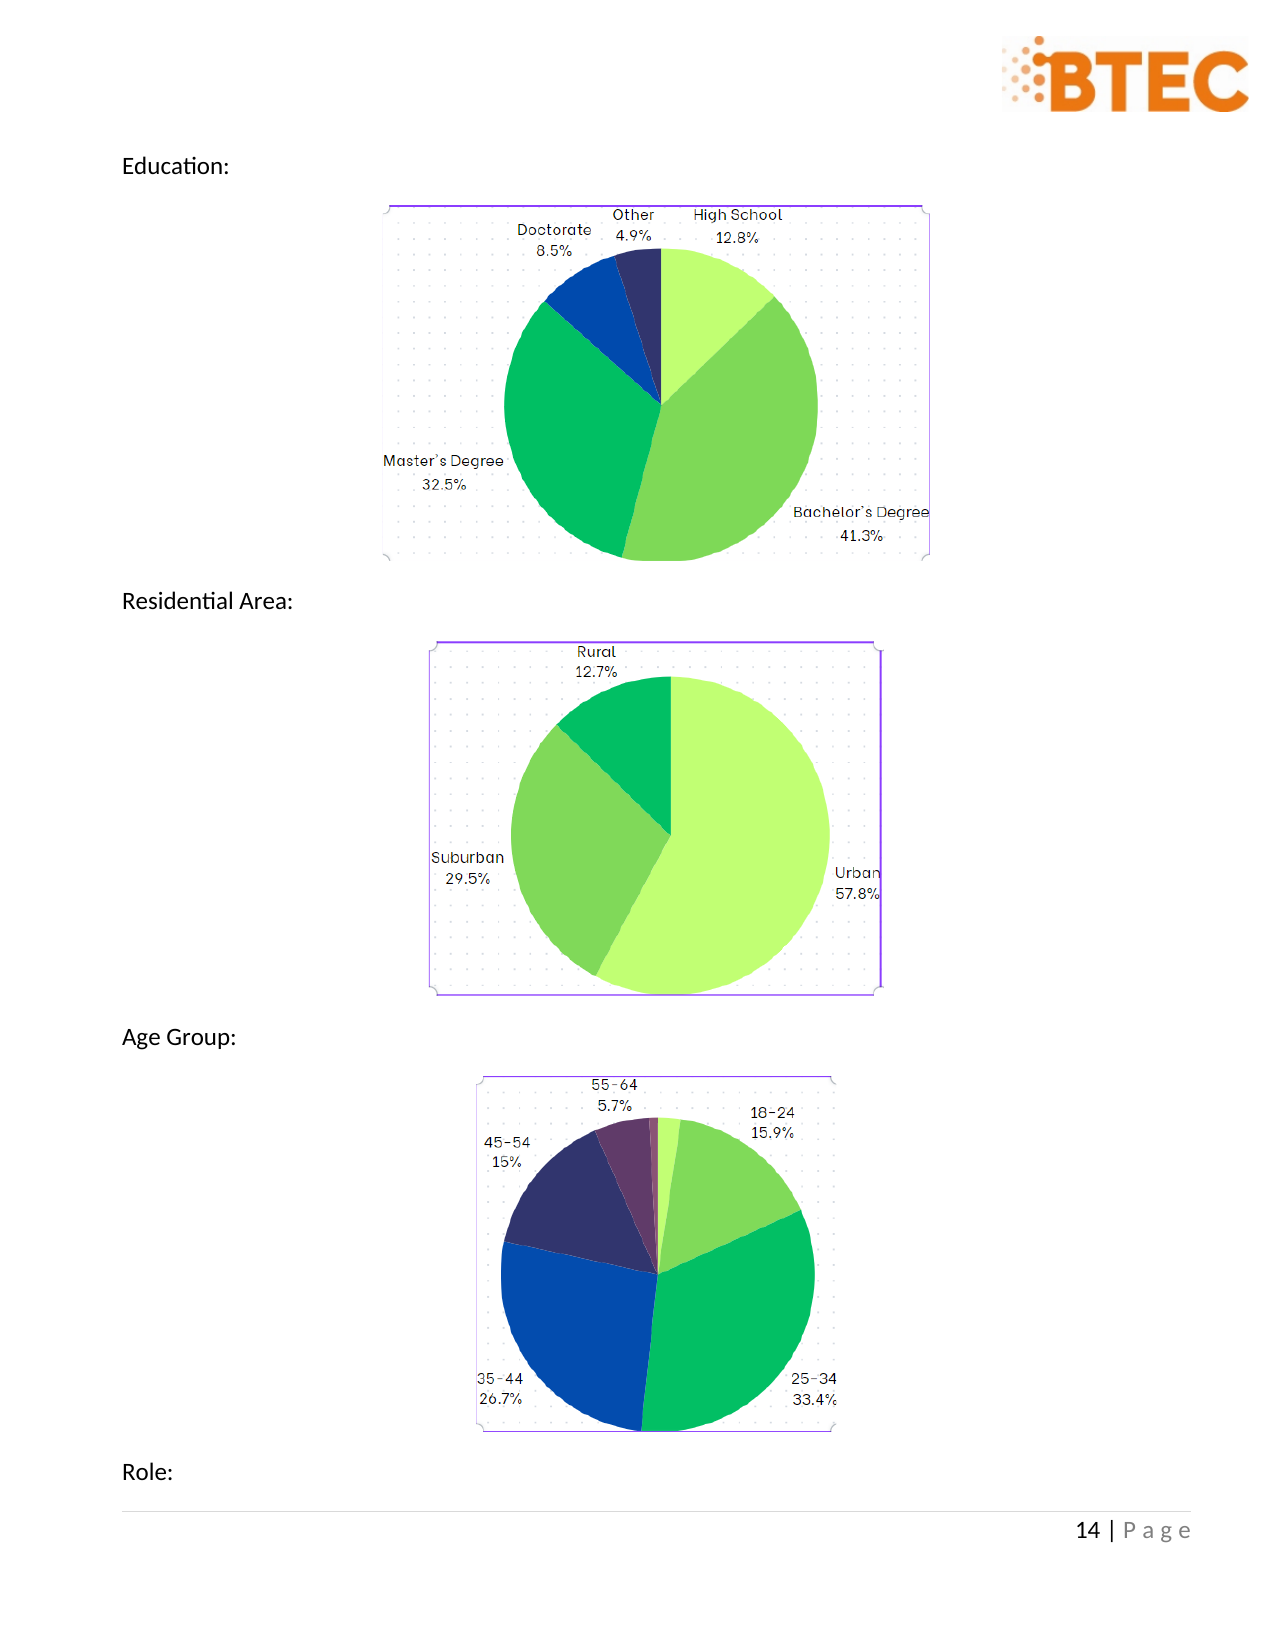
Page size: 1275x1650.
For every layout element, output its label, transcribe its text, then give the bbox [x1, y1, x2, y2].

text Residential Area: [122, 586, 1191, 616]
picture [428, 641, 884, 996]
text Education: [122, 150, 1191, 181]
picture [1001, 36, 1249, 112]
text Age Group: [122, 1021, 1191, 1052]
text Role: [122, 1457, 1191, 1487]
picture [476, 1076, 837, 1432]
picture [382, 205, 930, 561]
